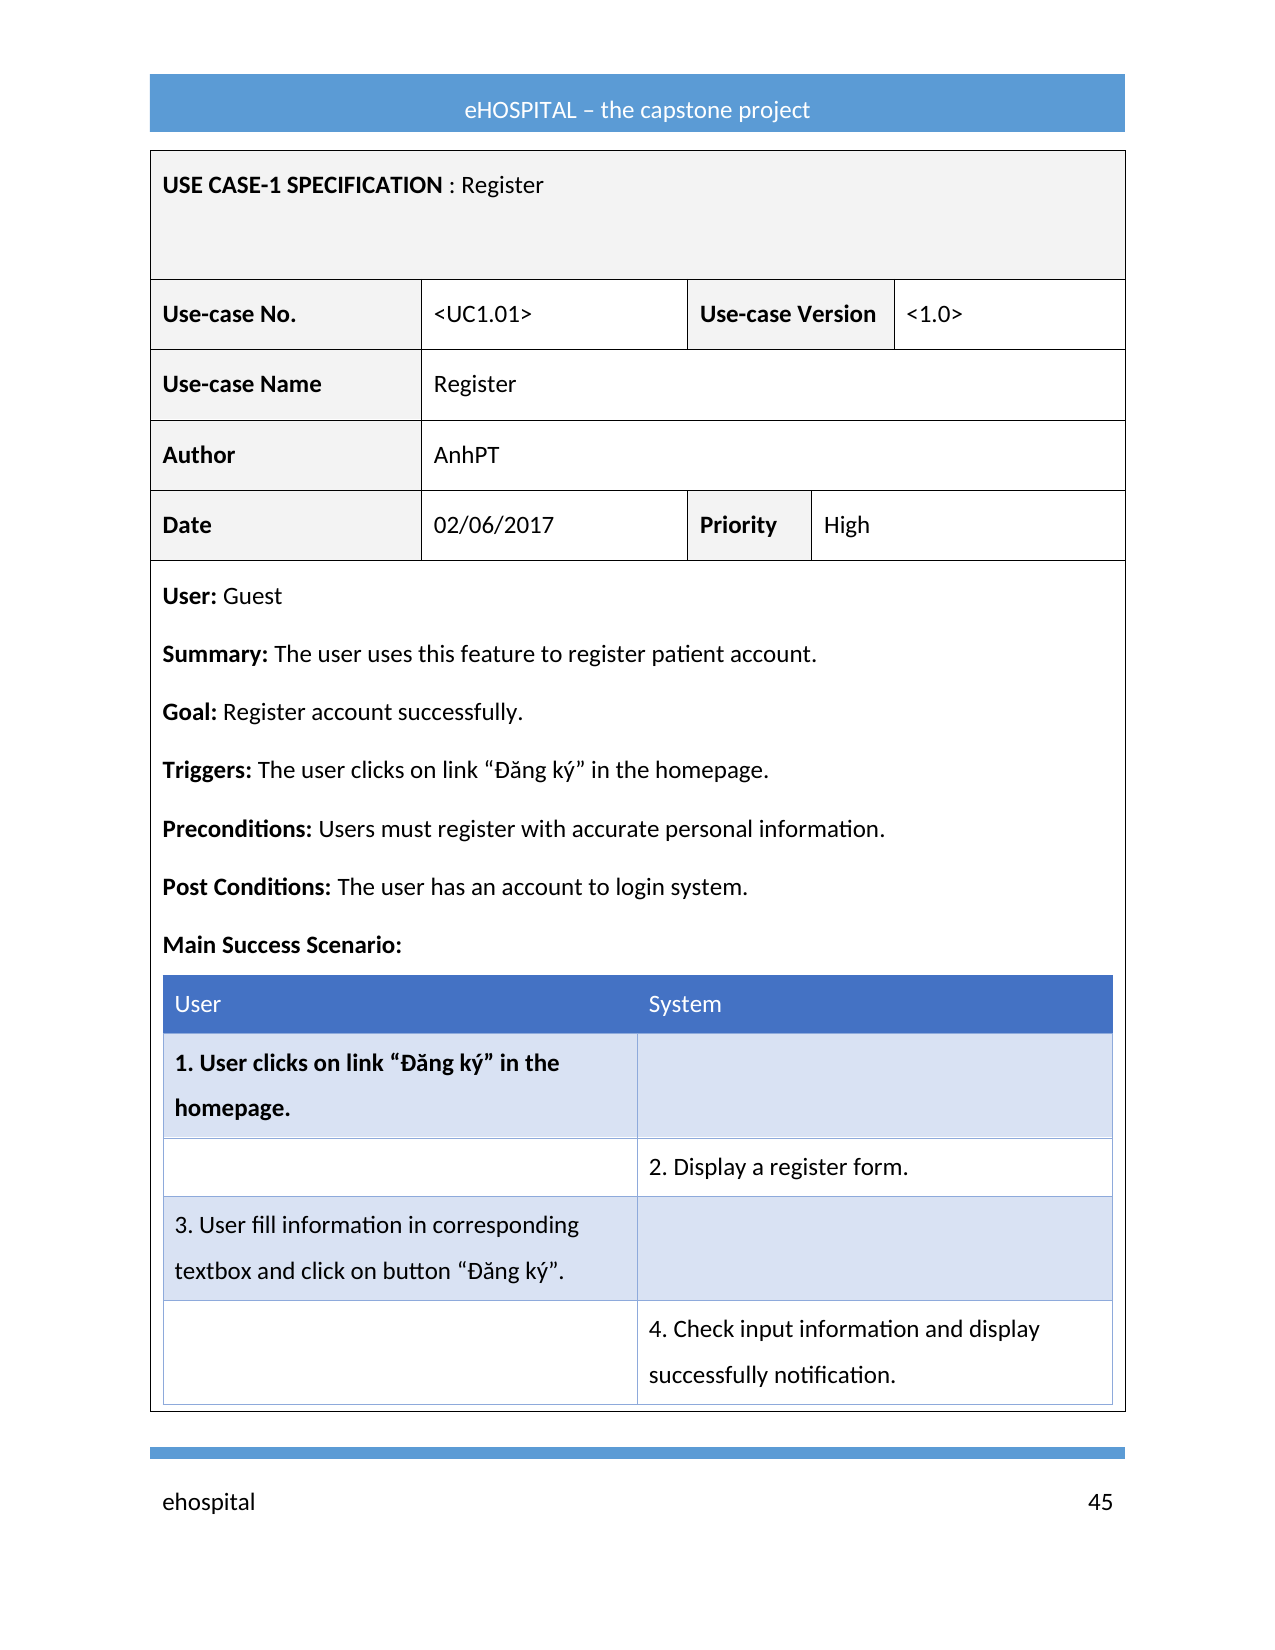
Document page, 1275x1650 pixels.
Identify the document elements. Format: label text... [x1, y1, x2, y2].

table_cell <UC1.01> [422, 280, 687, 349]
table_cell 02/06/2017 [422, 491, 687, 560]
table_cell High [812, 491, 1125, 560]
table_cell Register [422, 350, 1125, 419]
table_cell Use-case No. [151, 280, 421, 349]
table_cell AnhPT [422, 421, 1125, 490]
table_cell <1.0> [895, 280, 1125, 349]
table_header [151, 151, 1125, 279]
table_cell Priority [688, 491, 811, 560]
table_cell Use-case Name [151, 350, 421, 419]
table_cell Author [151, 421, 421, 490]
table_cell Date [151, 491, 421, 560]
table_cell Use-case Version [688, 280, 894, 349]
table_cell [151, 561, 1125, 1411]
